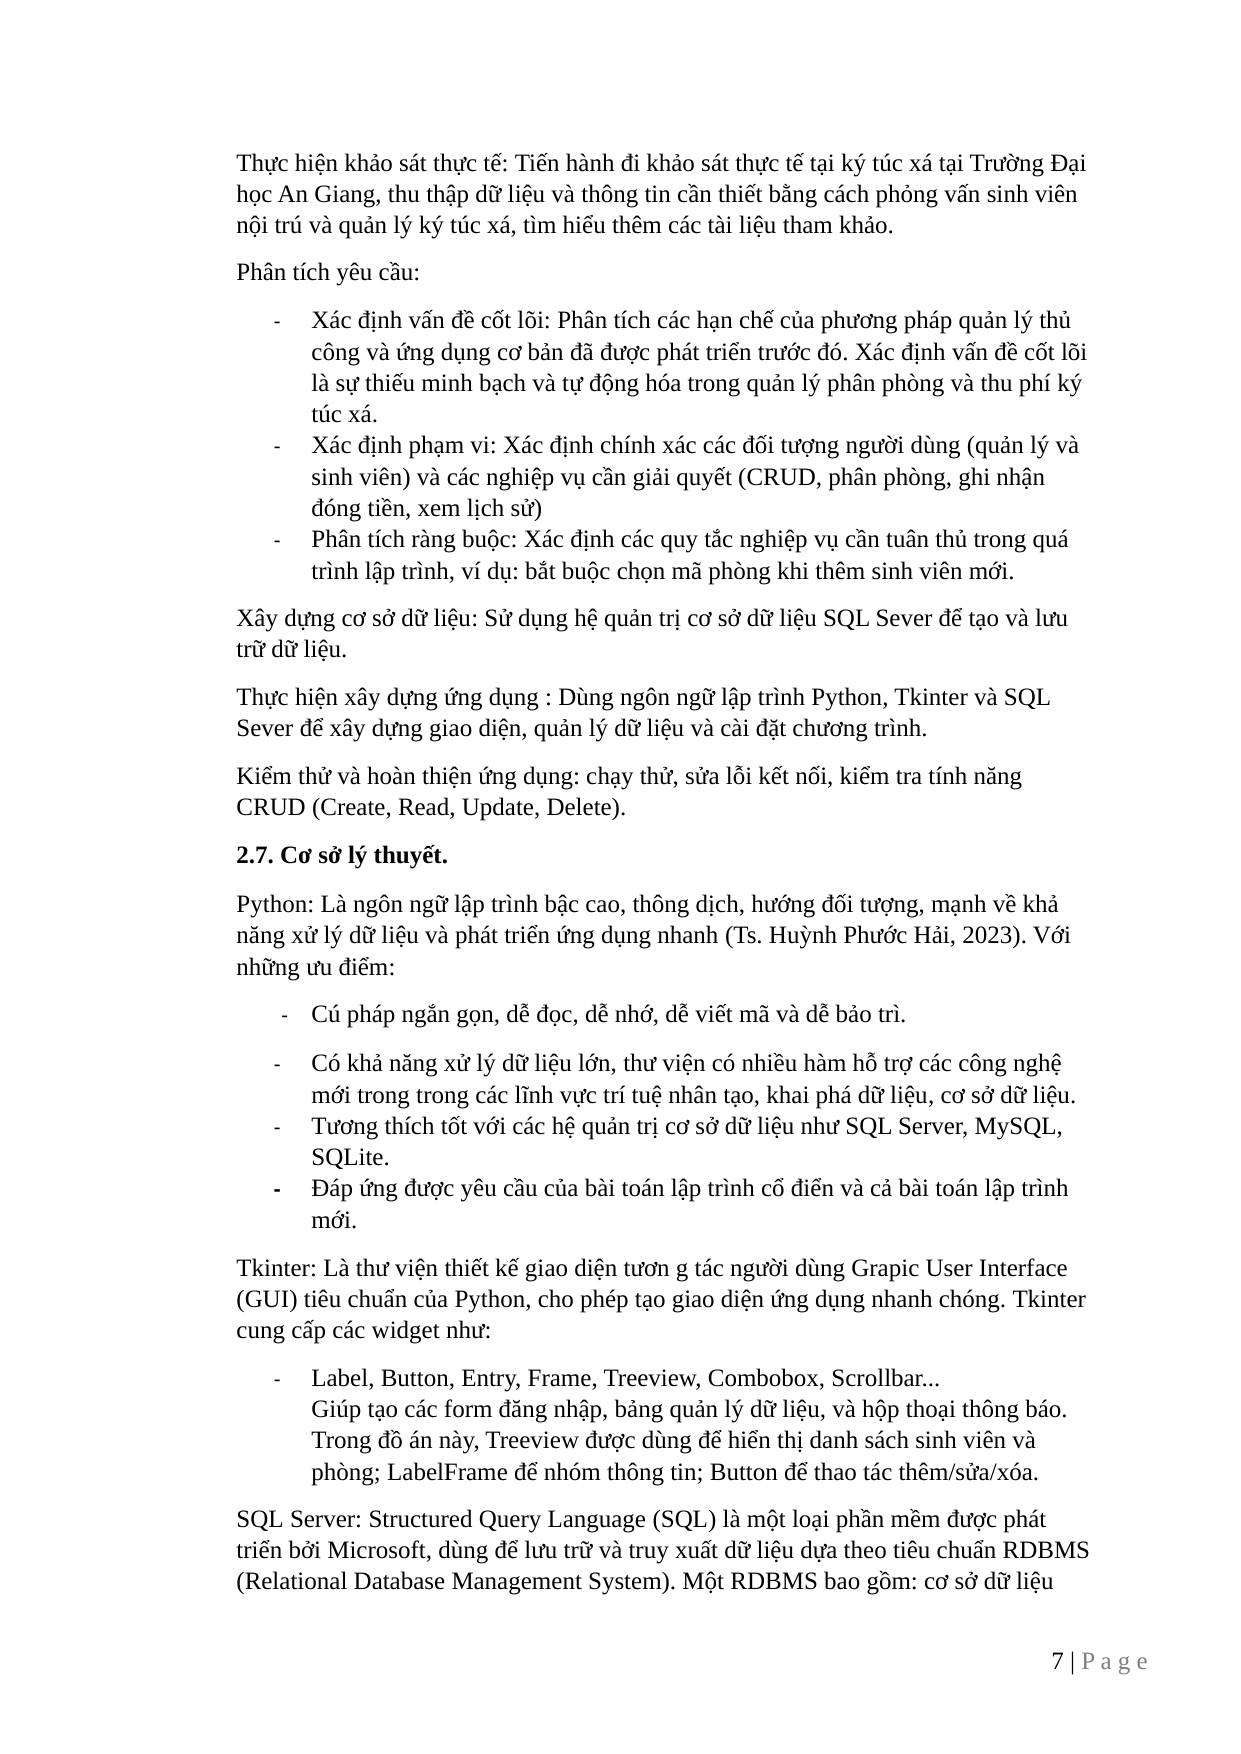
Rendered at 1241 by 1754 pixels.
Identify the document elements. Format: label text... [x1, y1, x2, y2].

text Xây dựng cơ sở dữ liệu: Sử dụng hệ quản trị cơ sở dữ liệu SQL Sever để tạo và lưu trữ dữ liệu. [236, 603, 1092, 663]
list Cú pháp ngắn gọn, dễ đọc, dễ nhớ, dễ viết mã và dễ bảo trì. [236, 999, 1092, 1029]
list Có khả năng xử lý dữ liệu lớn, thư viện có nhiều hàm hỗ trợ các công nghệ mới trong trong các lĩnh vực trí tuệ nhân tạo, khai phá dữ liệu, cơ sở dữ liệu. [274, 1048, 1092, 1108]
text 2.7. Cơ sở lý thuyết. [236, 840, 1092, 868]
text Thực hiện xây dựng ứng dụng : Dùng ngôn ngữ lập trình Python, Tkinter và SQL Sever để xây dựng giao diện, quản lý dữ liệu và cài đặt chương trình. [236, 682, 1092, 742]
list Xác định vấn đề cốt lõi: Phân tích các hạn chế của phương pháp quản lý thủ công và ứng dụng cơ bản đã được phát triển trước đó. Xác định vấn đề cốt lõi là sự thiếu minh bạch và tự động hóa trong quản lý phân phòng và thu phí ký túc xá. [274, 305, 1092, 428]
text Kiểm thử và hoàn thiện ứng dụng: chạy thử, sửa lỗi kết nối, kiểm tra tính năng CRUD (Create, Read, Update, Delete). [236, 761, 1092, 821]
list Đáp ứng được yêu cầu của bài toán lập trình cổ điển và cả bài toán lập trình mới. [274, 1173, 1092, 1234]
text Thực hiện khảo sát thực tế: Tiến hành đi khảo sát thực tế tại ký túc xá tại Trường Đại học An Giang, thu thập dữ liệu và thông tin cần thiết bằng cách phỏng vấn sinh viên nội trú và quản lý ký túc xá, tìm hiểu thêm các tài liệu tham khảo. [236, 148, 1092, 238]
list Phân tích ràng buộc: Xác định các quy tắc nghiệp vụ cần tuân thủ trong quá trình lập trình, ví dụ: bắt buộc chọn mã phòng khi thêm sinh viên mới. [274, 524, 1092, 584]
list Xác định phạm vi: Xác định chính xác các đối tượng người dùng (quản lý và sinh viên) và các nghiệp vụ cần giải quyết (CRUD, phân phòng, ghi nhận đóng tiền, xem lịch sử) [274, 430, 1092, 522]
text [236, 1504, 1092, 1595]
list Tương thích tốt với các hệ quản trị cơ sở dữ liệu như SQL Server, MySQL, SQLite. [274, 1111, 1092, 1171]
list Label, Button, Entry, Frame, Treeview, Combobox, Scrollbar... Giúp tạo các form đăng nhập, bảng quản lý dữ liệu, và hộp thoại thông báo. Trong đồ án này, Treeview được dùng để hiển thị danh sách sinh viên và phòng; LabelFrame để nhóm thông tin; Button để thao tác thêm/sửa/xóa. [274, 1363, 1092, 1485]
text Phân tích yêu cầu: [236, 257, 1092, 286]
text Python: Là ngôn ngữ lập trình bậc cao, thông dịch, hướng đối tượng, mạnh về khả năng xử lý dữ liệu và phát triển ứng dụng nhanh . Với những ưu điểm: [236, 889, 1092, 981]
text Tkinter: Là thư viện thiết kế giao diện tươn g tác người dùng Grapic User Interface (GUI) tiêu chuẩn của Python, cho phép tạo giao diện ứng dụng nhanh chóng. Tkinter cung cấp các widget như: [236, 1253, 1092, 1344]
